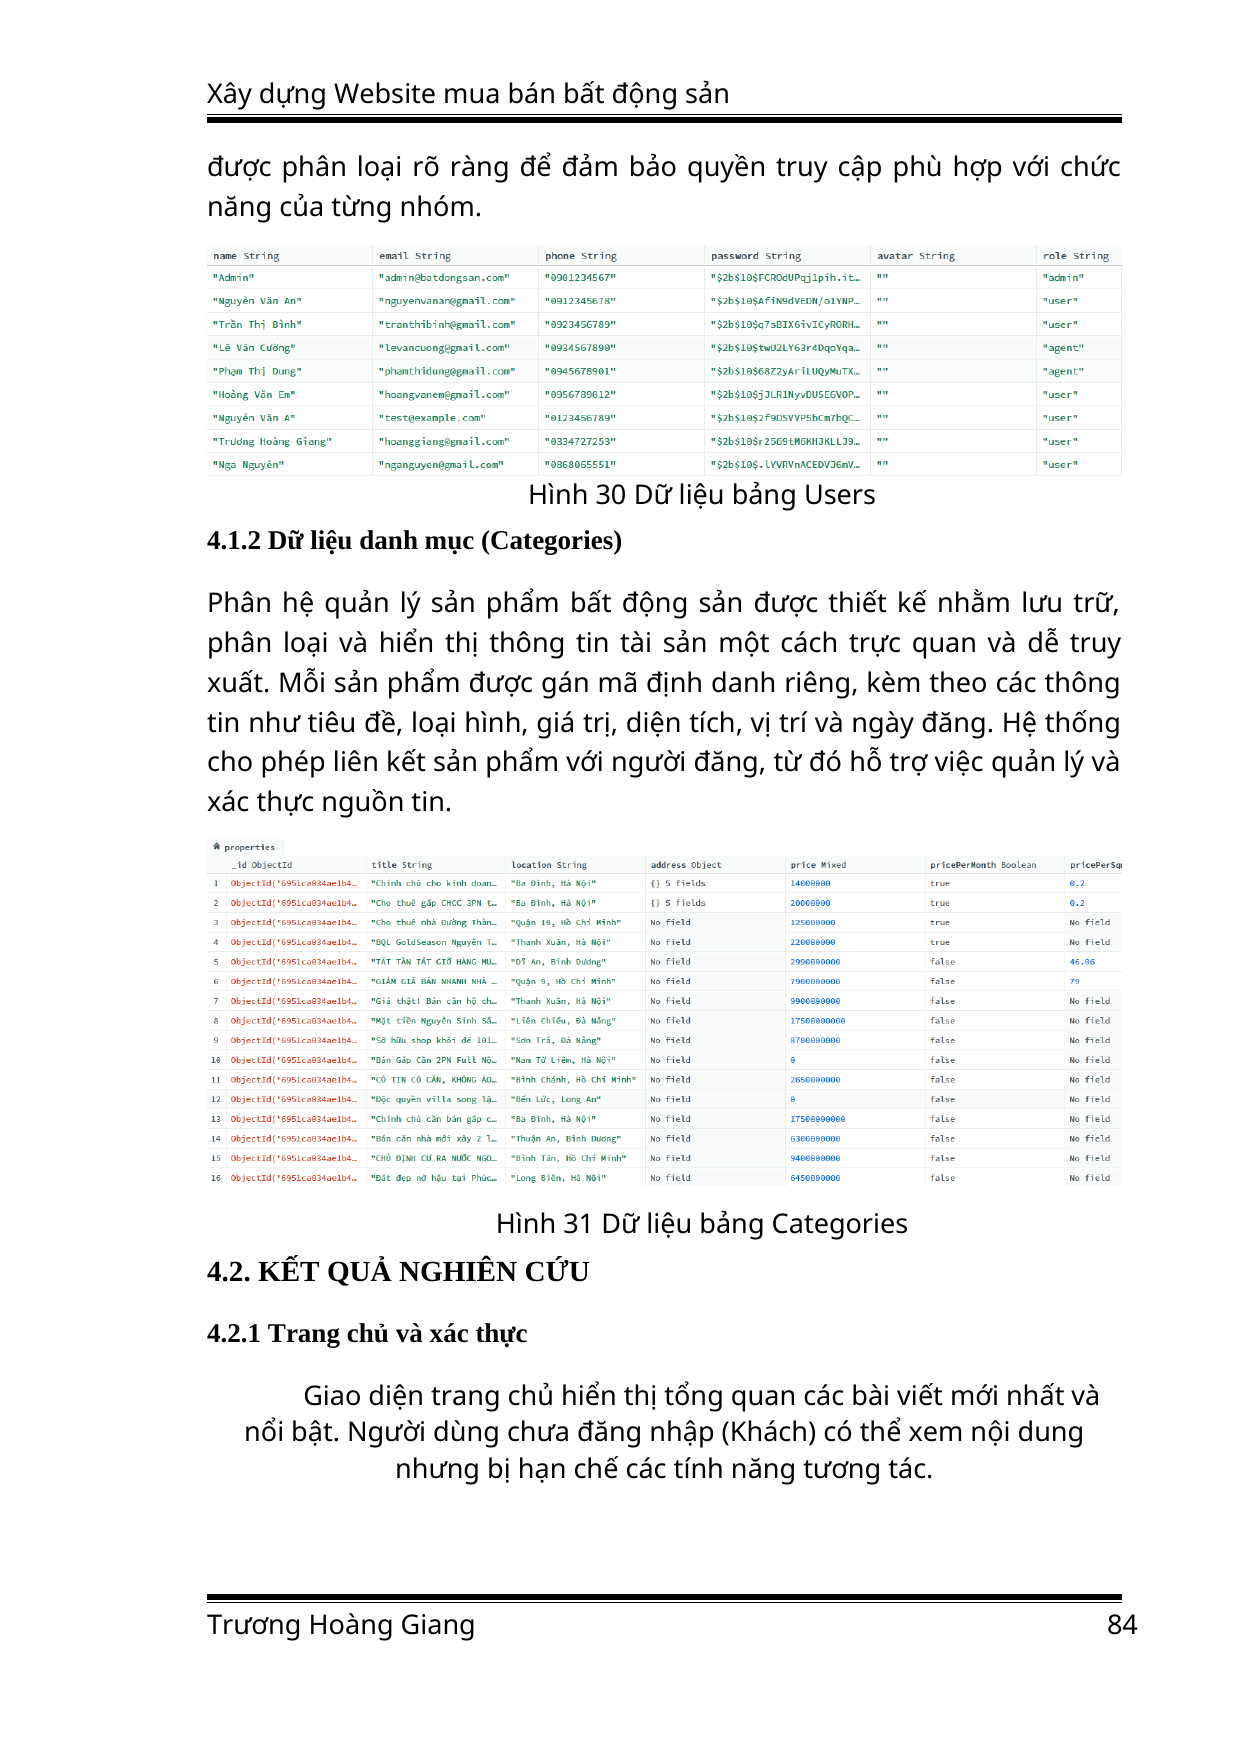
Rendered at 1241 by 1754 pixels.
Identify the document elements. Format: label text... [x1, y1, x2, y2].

text Hình 30 Dữ liệu bảng Users [207, 476, 1122, 512]
picture [206, 839, 1123, 1186]
picture [206, 243, 1123, 476]
subtitle KẾT QUẢ NGHIÊN CỨU [207, 1254, 1122, 1288]
subtitle Dữ liệu danh mục (Categories) [207, 524, 1122, 556]
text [207, 148, 1122, 224]
text Phân hệ quản lý sản phẩm bất động sản được thiết kế nhằm lưu trữ, phân loại và hiển thị thông tin tài sản một cách trực quan và dễ truy xuất. Mỗi sản phẩm được gán mã định danh riêng, kèm theo các thông tin như tiêu đề, loại hình, giá trị, diện tích, vị trí và ngày đăng. Hệ thống cho phép liên kết sản phẩm với người đăng, từ đó hỗ trợ việc quản lý và xác thực nguồn tin. [207, 584, 1122, 819]
text Hình 31 Dữ liệu bảng Categories [207, 1205, 1122, 1242]
text Giao diện trang chủ hiển thị tổng quan các bài viết mới nhất và nổi bật. Người dùng chưa đăng nhập (Khách) có thể xem nội dung nhưng bị hạn chế các tính năng tương tác. [207, 1376, 1122, 1487]
subtitle Trang chủ và xác thực [207, 1317, 1122, 1348]
